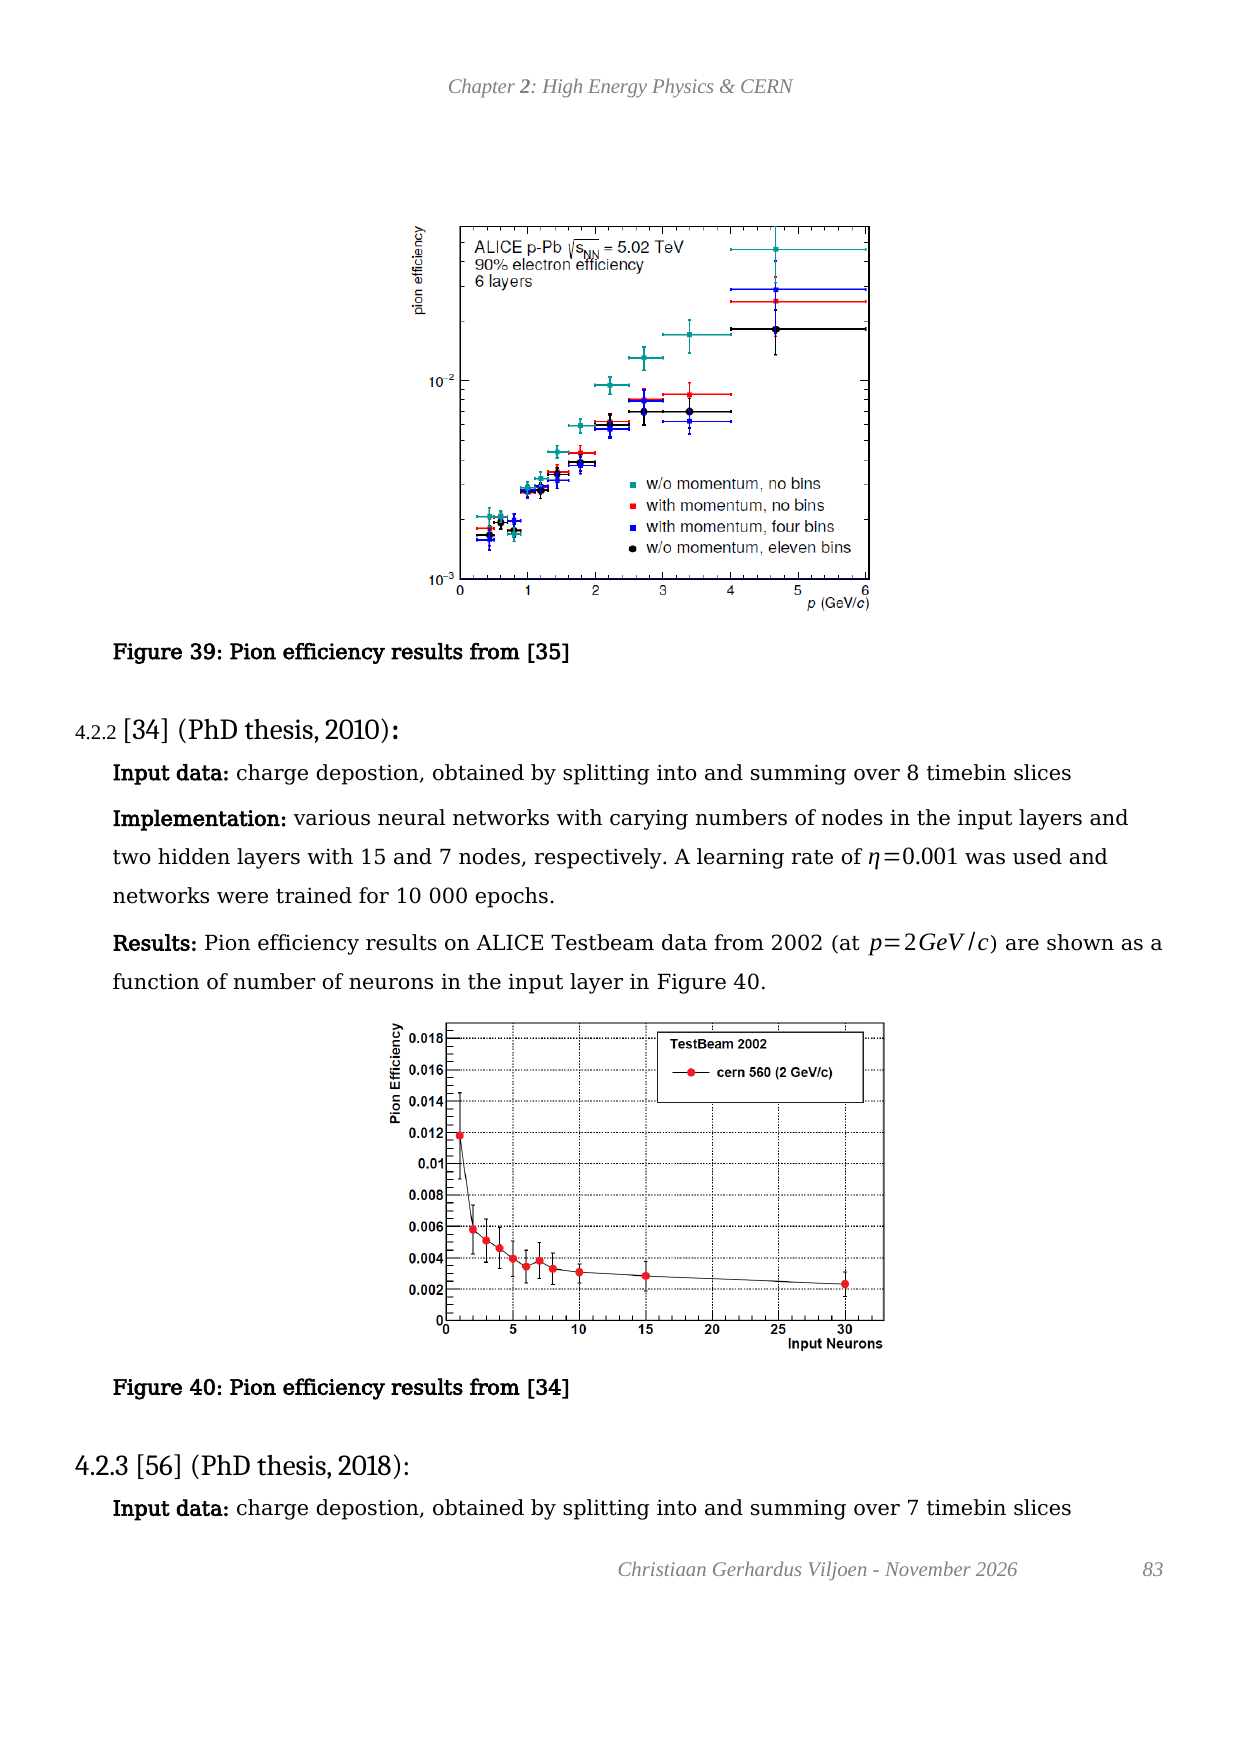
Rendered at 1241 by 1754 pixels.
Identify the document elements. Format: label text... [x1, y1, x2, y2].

text Results: Pion efficiency results on ALICE Testbeam data from 2002 (at ) are shown as a function of number of neurons in the input layer in Figure 40. [112, 928, 1165, 994]
picture [402, 226, 876, 618]
text Figure 39: Pion efficiency results from [112, 638, 1165, 663]
text Input data: charge depostion, obtained by splitting into and summing over 7 timebin slices [112, 1495, 1165, 1520]
subtitle (PhD thesis, 2010): [75, 713, 1165, 747]
subtitle (PhD thesis, 2018): [75, 1449, 1165, 1482]
picture [383, 1014, 895, 1354]
text Input data: charge depostion, obtained by splitting into and summing over 8 timebin slices [112, 759, 1165, 784]
text Implementation: various neural networks with carying numbers of nodes in the input layers and two hidden layers with 15 and 7 nodes, respectively. A learning rate of was used and networks were trained for 10 000 epochs. [112, 805, 1165, 908]
text Figure 40: Pion efficiency results from [112, 1374, 1165, 1399]
